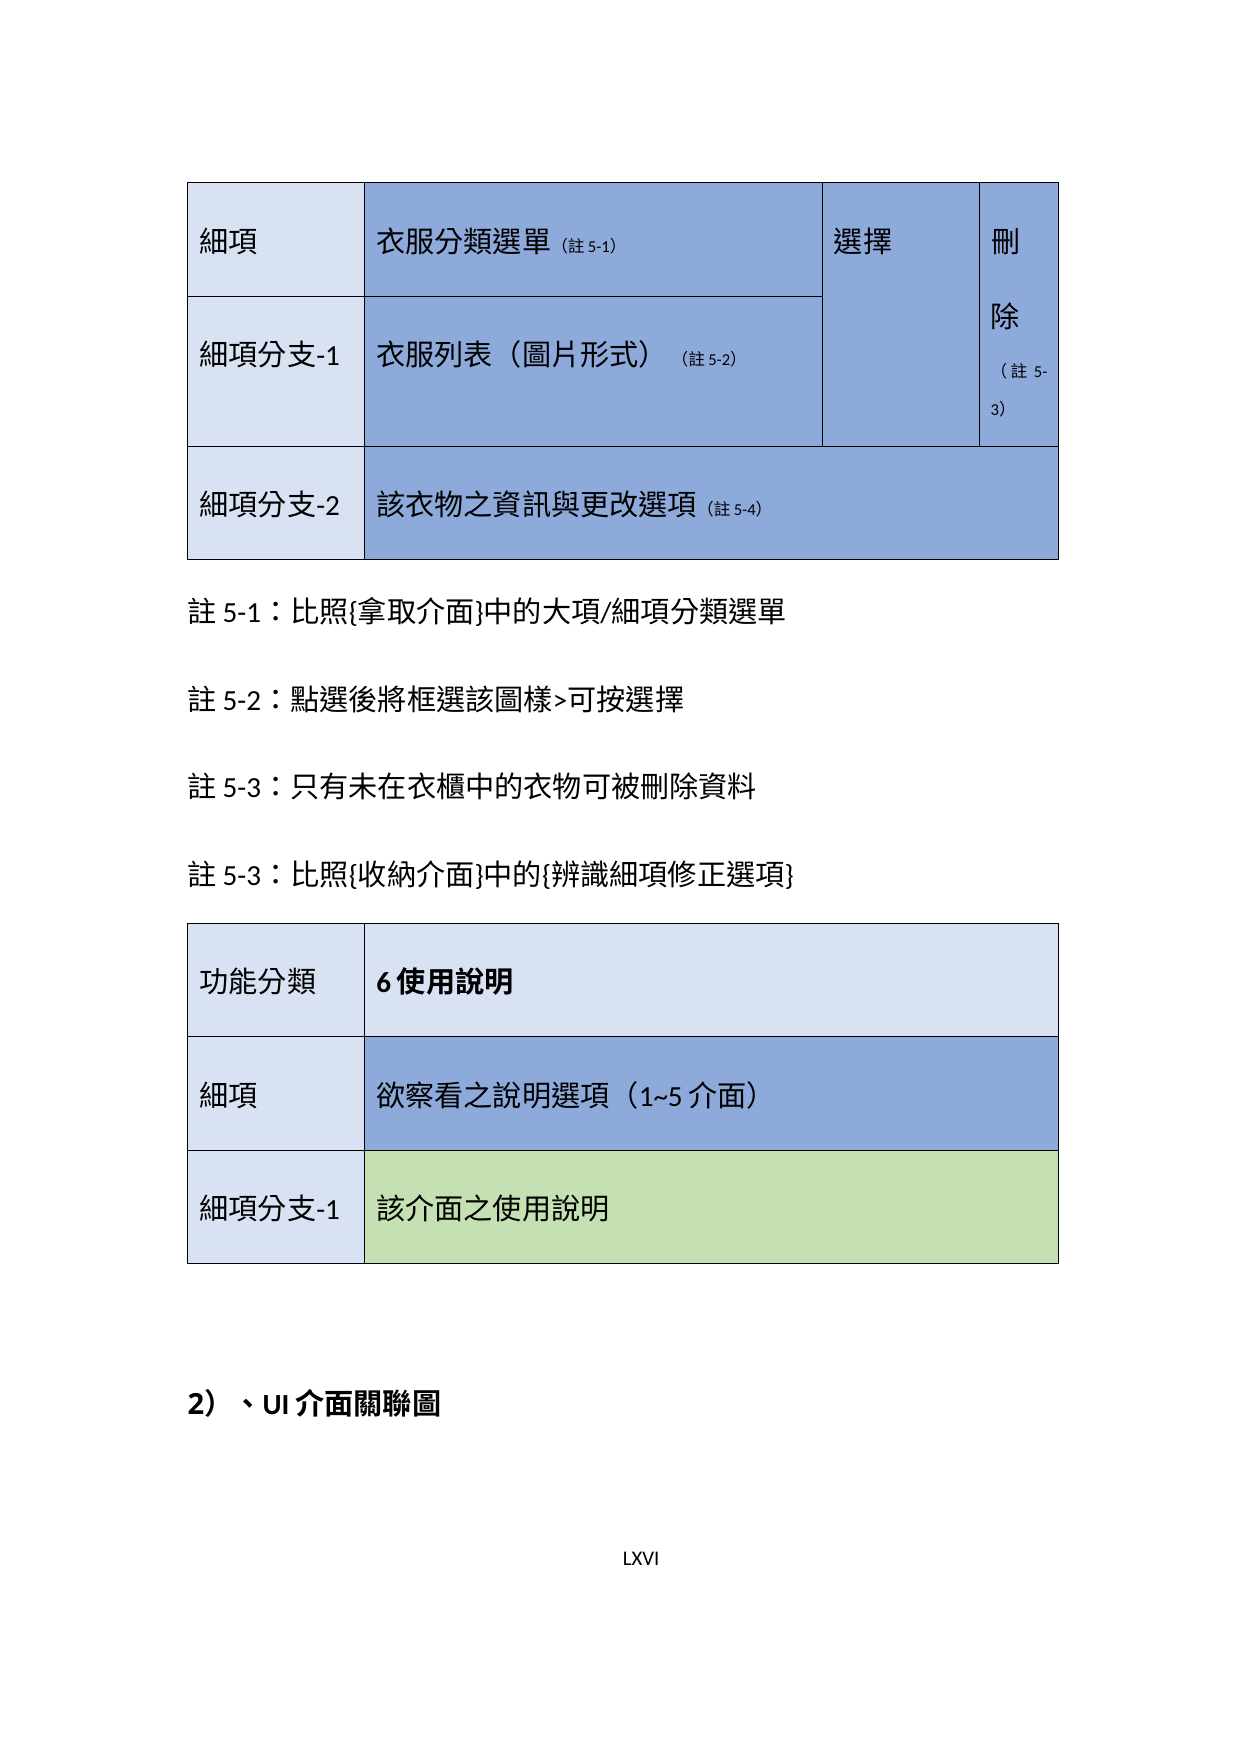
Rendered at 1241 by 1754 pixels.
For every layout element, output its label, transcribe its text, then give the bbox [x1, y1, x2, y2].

table_cell 細項 [188, 1037, 364, 1150]
table_header 6使用說明 [365, 924, 1058, 1036]
table_header 功能分類 [188, 924, 364, 1036]
table_cell 衣服分類選單（註5-1） [365, 183, 822, 296]
table_cell 該衣物之資訊與更改選項（註5-4） [365, 447, 1058, 559]
table_cell 欲察看之說明選項（1~5介面） [365, 1037, 1058, 1150]
table_cell 該介面之使用說明 [365, 1151, 1058, 1263]
table_cell 選擇 [823, 183, 979, 446]
table_cell 細項分支-1 [188, 297, 364, 446]
table_cell 細項分支-2 [188, 447, 364, 559]
table_cell 衣服列表（圖片形式） （註5-2） [365, 297, 822, 446]
text 註5-3：只有未在衣櫃中的衣物可被刪除資料 [187, 748, 1053, 823]
table_cell 細項 [188, 183, 364, 296]
text 2）、UI介面關聯圖 [187, 1364, 1053, 1439]
table_cell 細項分支-1 [188, 1151, 364, 1263]
table_cell 刪除（註5-3） [980, 183, 1058, 446]
text 註5-1：比照{拿取介面}中的大項/細項分類選單 [187, 573, 1053, 648]
text 註5-3：比照{收納介面}中的{辨識細項修正選項} [187, 835, 1053, 910]
text 註5-2：點選後將框選該圖樣>可按選擇 [187, 660, 1053, 735]
